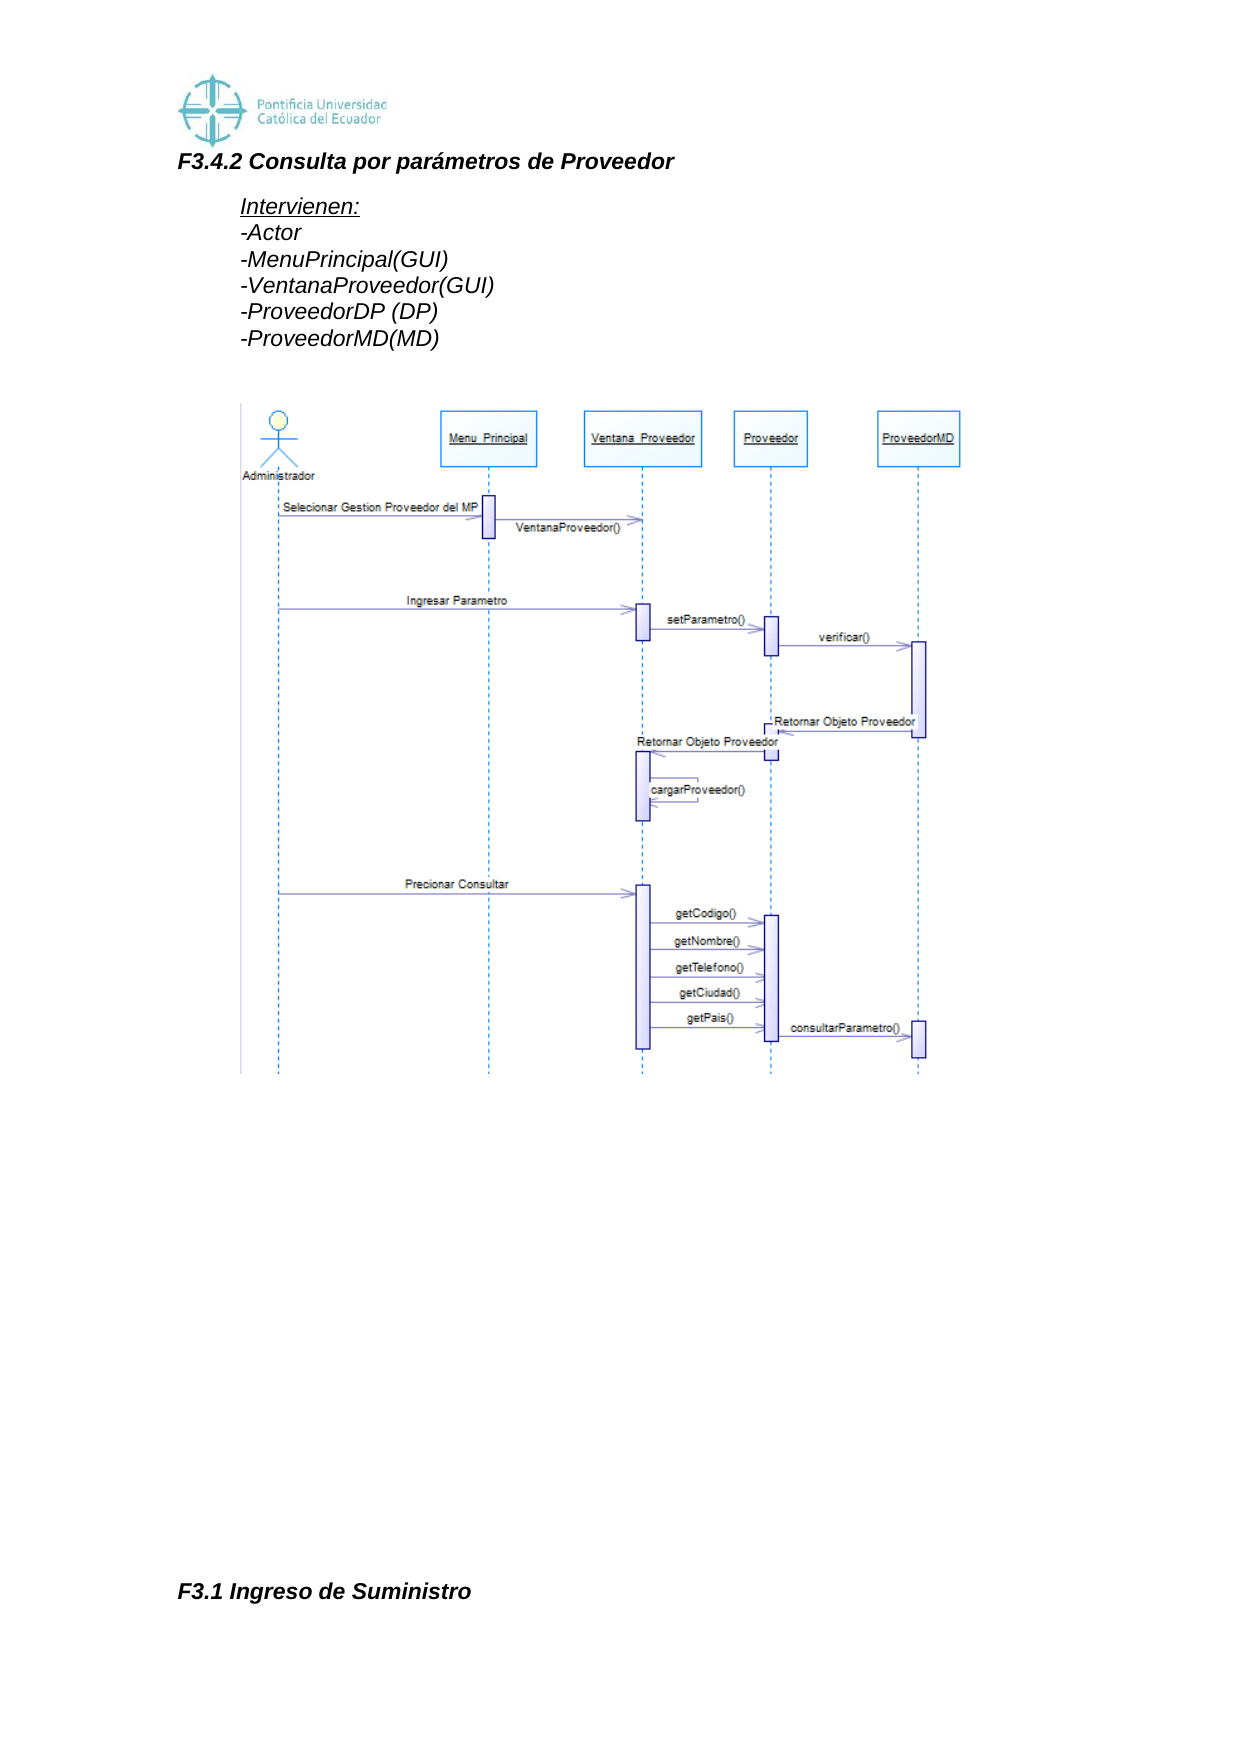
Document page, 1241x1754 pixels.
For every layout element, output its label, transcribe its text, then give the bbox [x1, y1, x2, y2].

text -ProveedorMD(MD) [240, 324, 1063, 351]
text -VentanaProveedor(GUI) [240, 272, 1063, 298]
text F3.1 Ingreso de Suministro [177, 1578, 1063, 1605]
text -MenuPrincipal(GUI) [240, 246, 1063, 272]
picture [177, 73, 387, 148]
text -ProveedorDP (DP) [240, 298, 1063, 324]
picture [239, 403, 967, 1074]
text -Actor [240, 219, 1063, 246]
text F3.4.2 Consulta por parámetros de Proveedor [177, 148, 1063, 174]
text Intervienen: [240, 193, 1063, 219]
